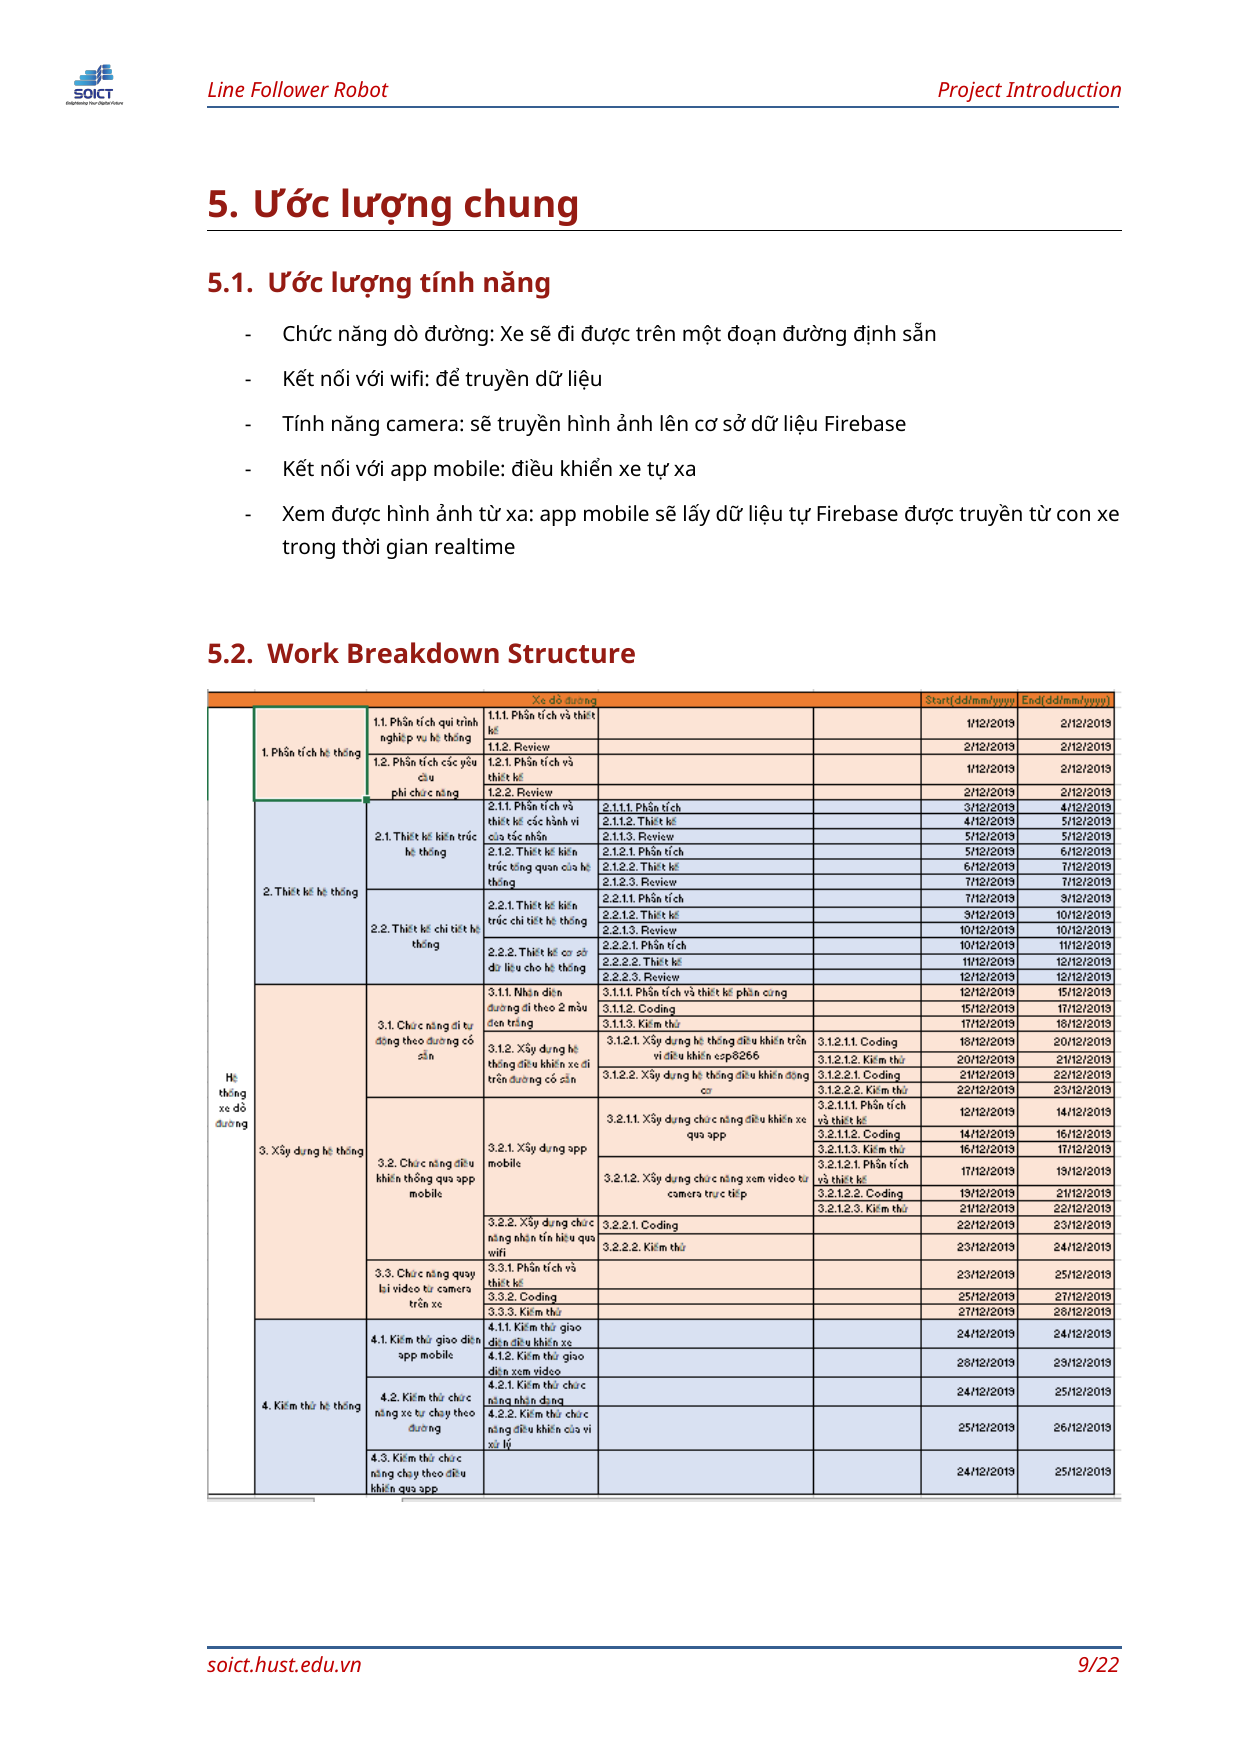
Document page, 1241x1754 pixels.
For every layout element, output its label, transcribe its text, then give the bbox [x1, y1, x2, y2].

subtitle Ước lượng chung [207, 177, 1122, 230]
picture [59, 61, 131, 109]
subtitle Work Breakdown Structure [207, 634, 1122, 671]
list Chức năng dò đường: Xe sẽ đi được trên một đoạn đường định sẵn [244, 319, 1122, 347]
picture [207, 689, 1122, 1502]
list Xem được hình ảnh từ xa: app mobile sẽ lấy dữ liệu tự Firebase được truyền từ con xe trong thời gian realtime [244, 499, 1122, 560]
list Kết nối với wifi: để truyền dữ liệu [244, 364, 1122, 392]
list Kết nối với app mobile: điều khiển xe tự xa [244, 454, 1122, 482]
subtitle Ước lượng tính năng [207, 264, 1122, 301]
list Tính năng camera: sẽ truyền hình ảnh lên cơ sở dữ liệu Firebase [244, 409, 1122, 437]
